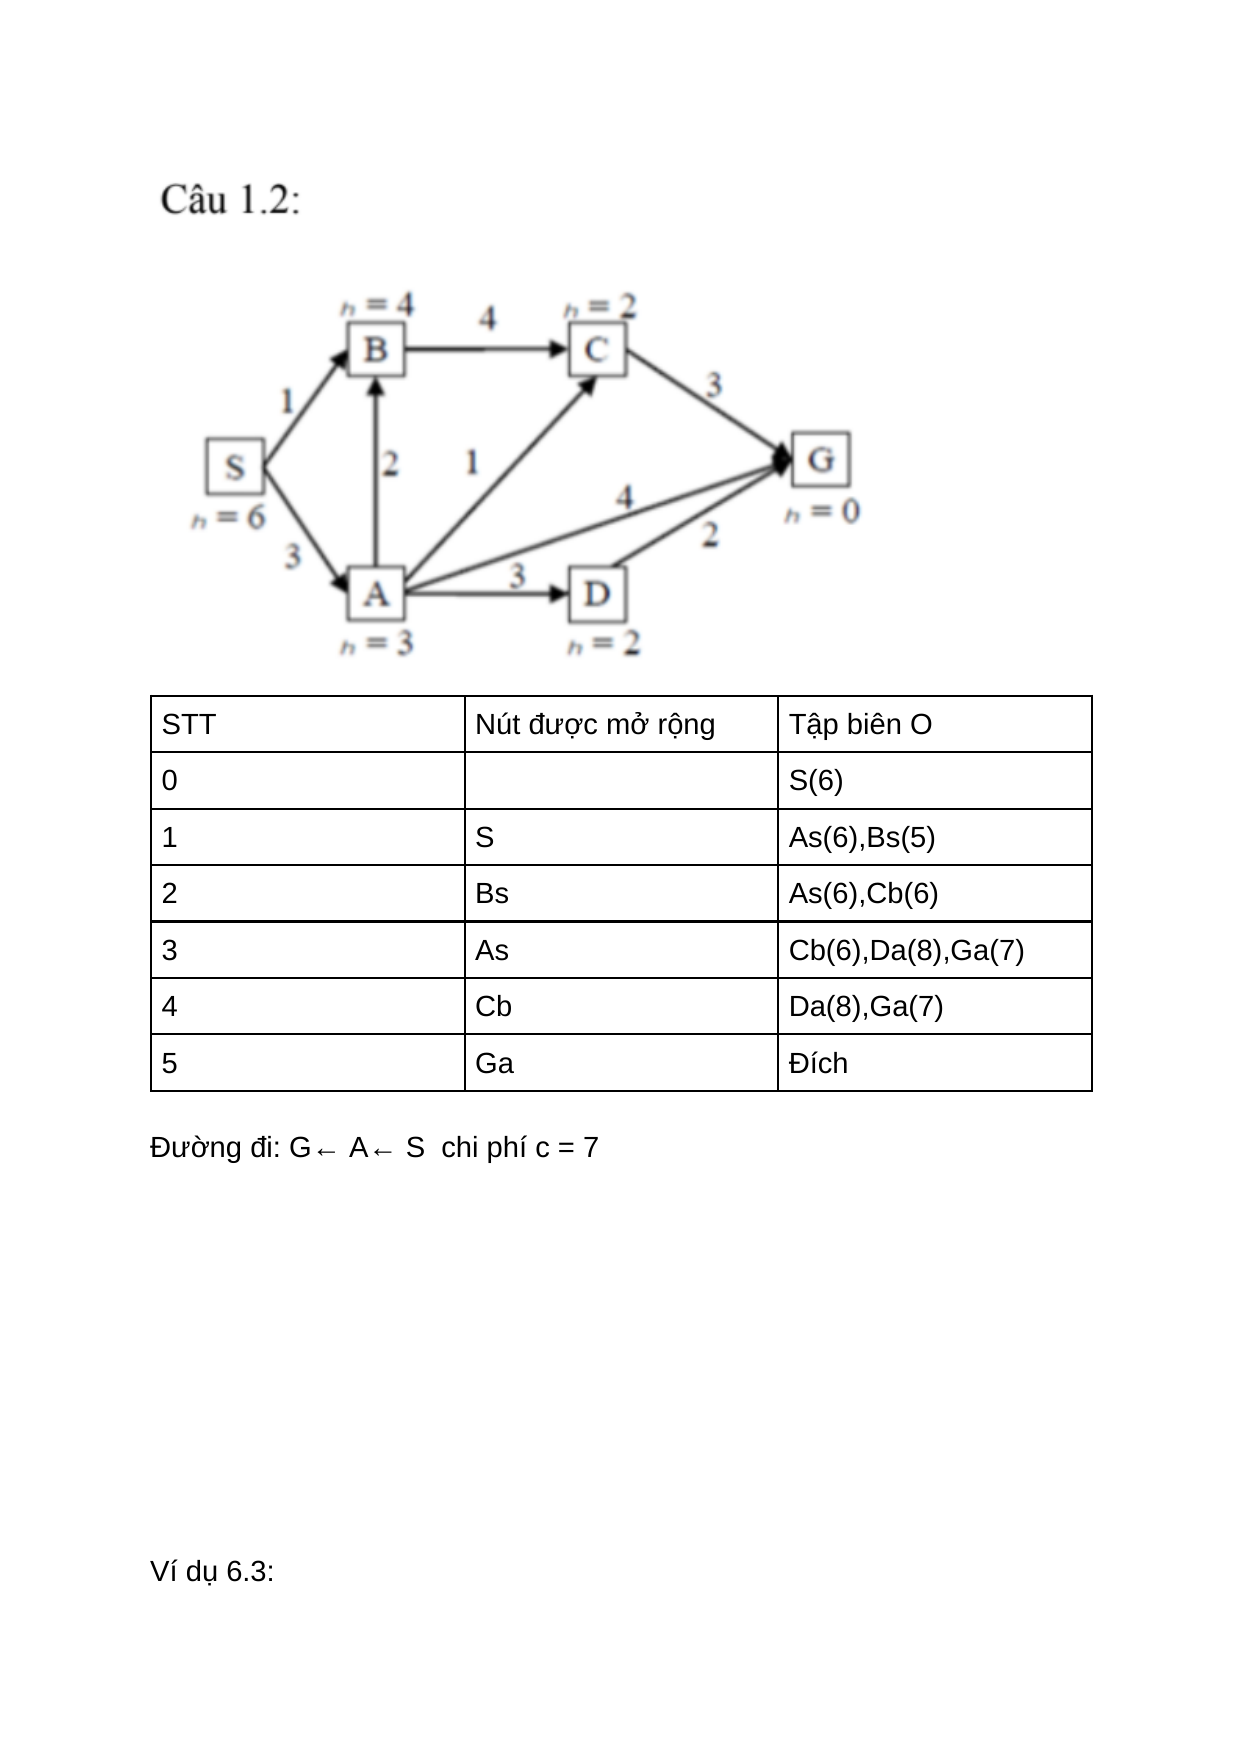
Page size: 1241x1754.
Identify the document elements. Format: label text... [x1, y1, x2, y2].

table_cell Ga [466, 1035, 777, 1090]
table_header Tập biên O [779, 697, 1091, 751]
table_cell 3 [152, 923, 464, 977]
table_cell Đích [779, 1035, 1091, 1090]
table_cell Cb(6),Da(8),Ga(7) [779, 923, 1091, 977]
table_cell As(6),Cb(6) [779, 866, 1091, 920]
table_cell 5 [152, 1035, 464, 1090]
table_header Nút được mở rộng [466, 697, 777, 751]
table_cell [466, 753, 777, 807]
picture [150, 150, 971, 691]
table_cell 2 [152, 866, 464, 920]
table_cell 4 [152, 979, 464, 1033]
table_cell Da(8),Ga(7) [779, 979, 1091, 1033]
table_cell S(6) [779, 753, 1091, 807]
table_cell 1 [152, 810, 464, 864]
table_cell As [466, 923, 777, 977]
text Ví dụ 6.3: [150, 1554, 1090, 1588]
table_cell As(6),Bs(5) [779, 810, 1091, 864]
table_cell 0 [152, 753, 464, 807]
text Đường đi: G← A← S chi phí c = 7 [150, 1130, 1090, 1164]
table_cell S [466, 810, 777, 864]
table_cell Bs [466, 866, 777, 920]
table_header STT [152, 697, 464, 751]
table_cell Cb [466, 979, 777, 1033]
